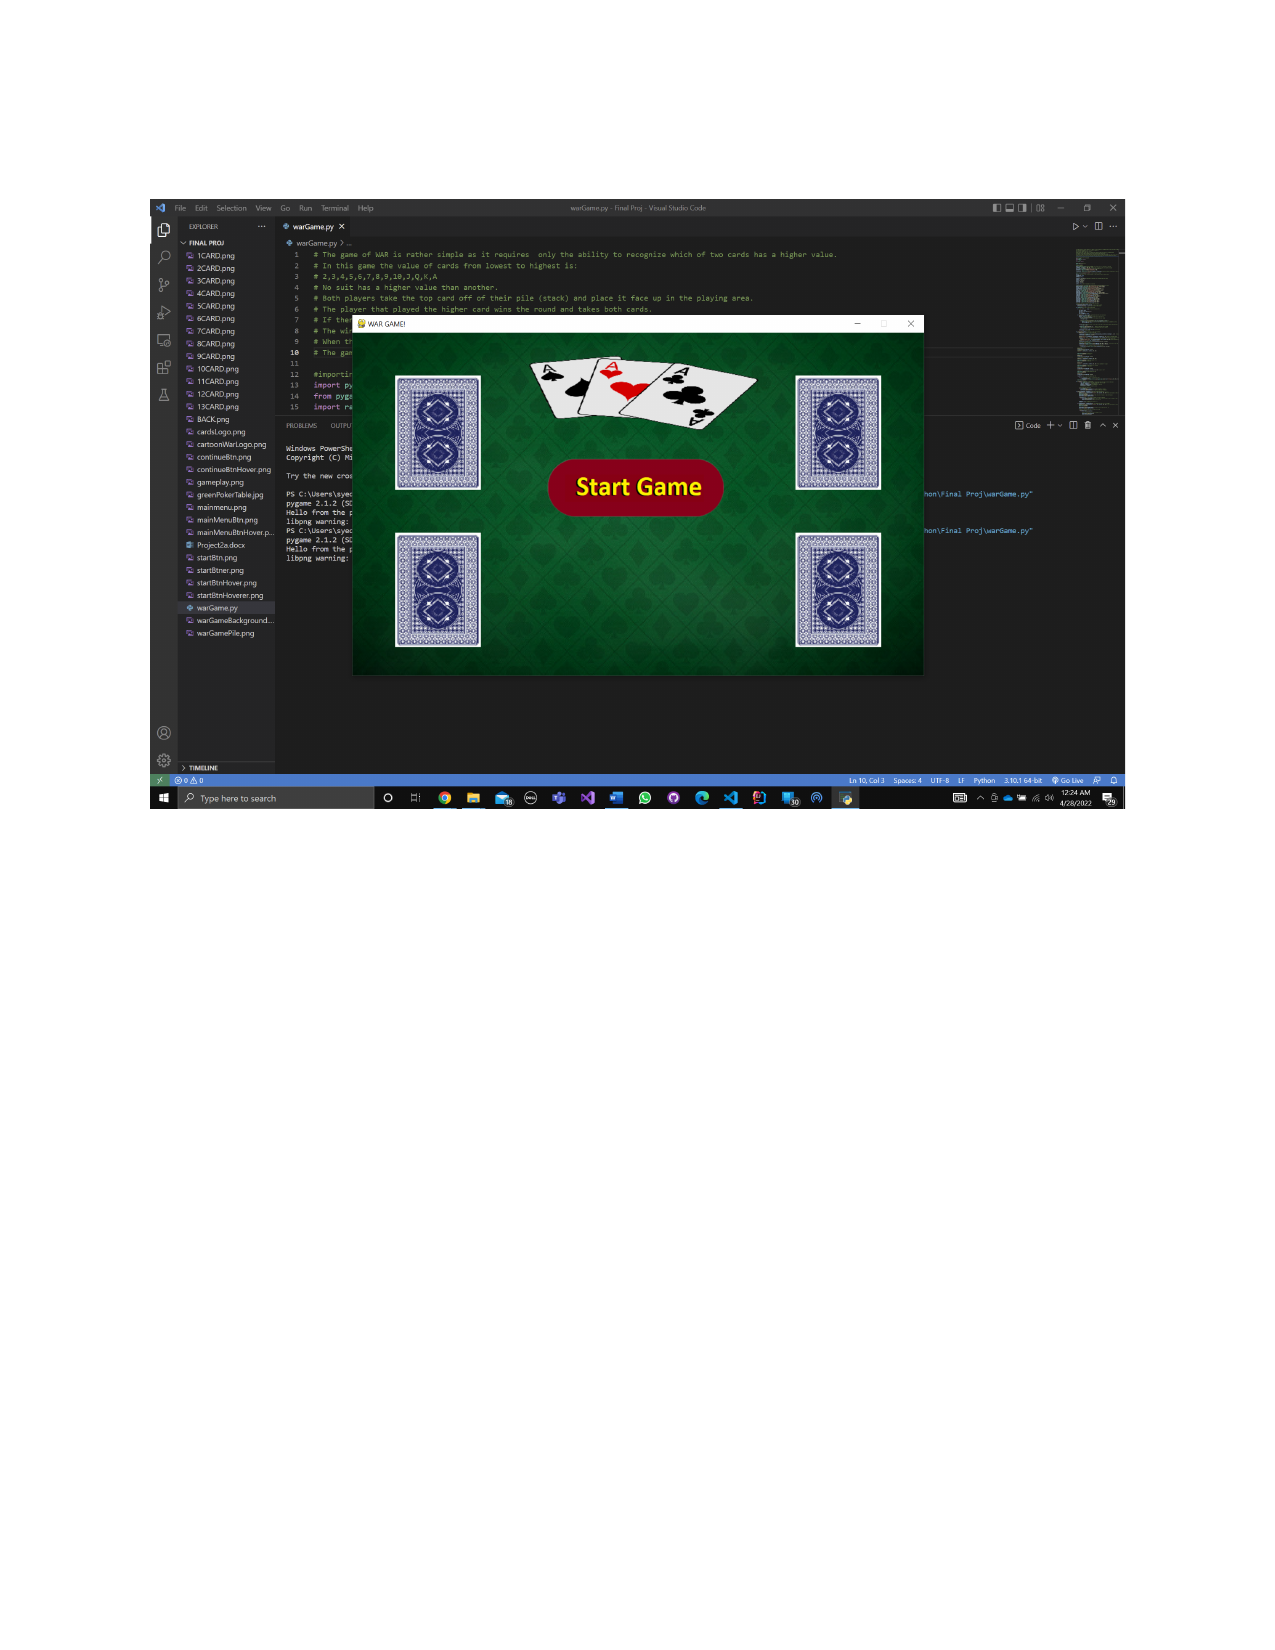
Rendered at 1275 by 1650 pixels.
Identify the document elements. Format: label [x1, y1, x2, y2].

picture [150, 199, 1125, 809]
